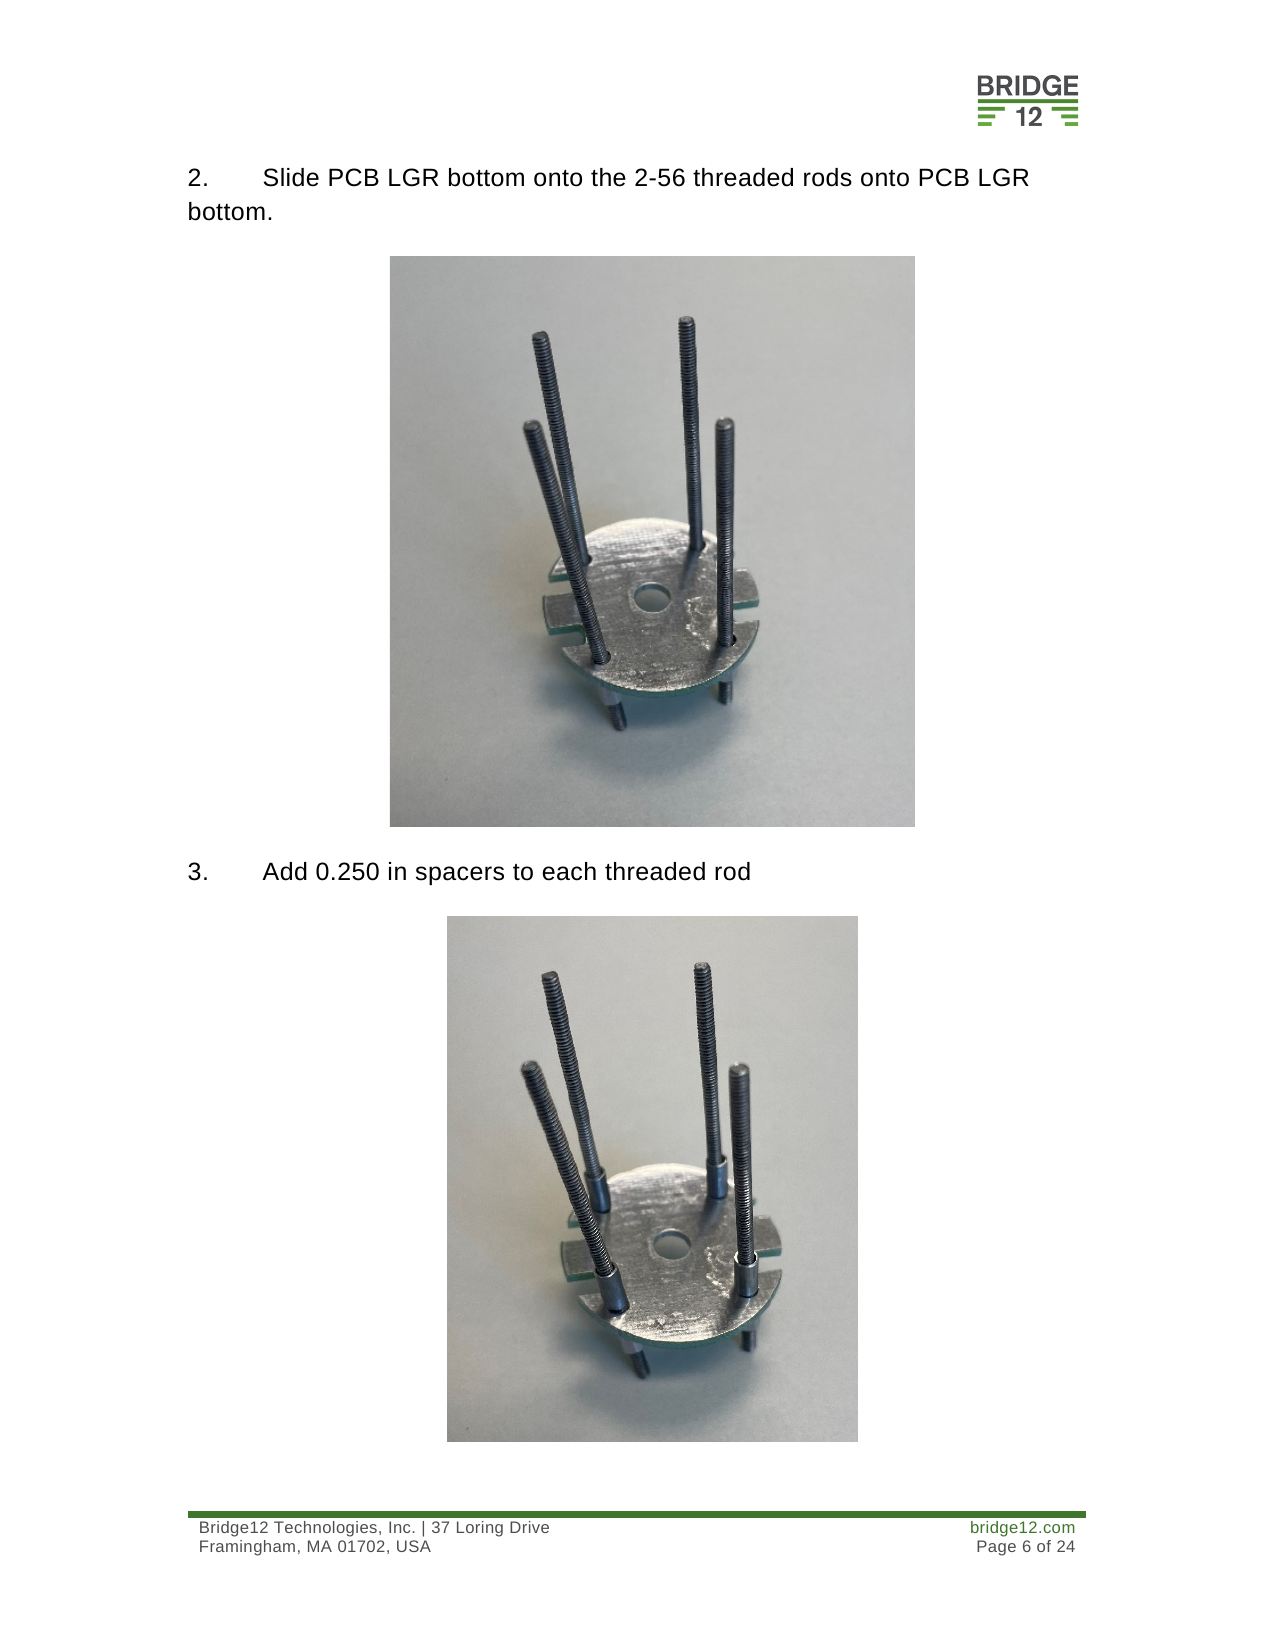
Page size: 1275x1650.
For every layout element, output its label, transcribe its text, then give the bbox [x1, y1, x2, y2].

list Slide PCB LGR bottom onto the 2-56 threaded rods onto PCB LGR bottom. [187, 163, 1087, 226]
picture [447, 916, 858, 1442]
picture [389, 256, 915, 827]
picture [977, 75, 1079, 126]
list Add 0.250 in spacers to each threaded rod [187, 857, 1087, 886]
